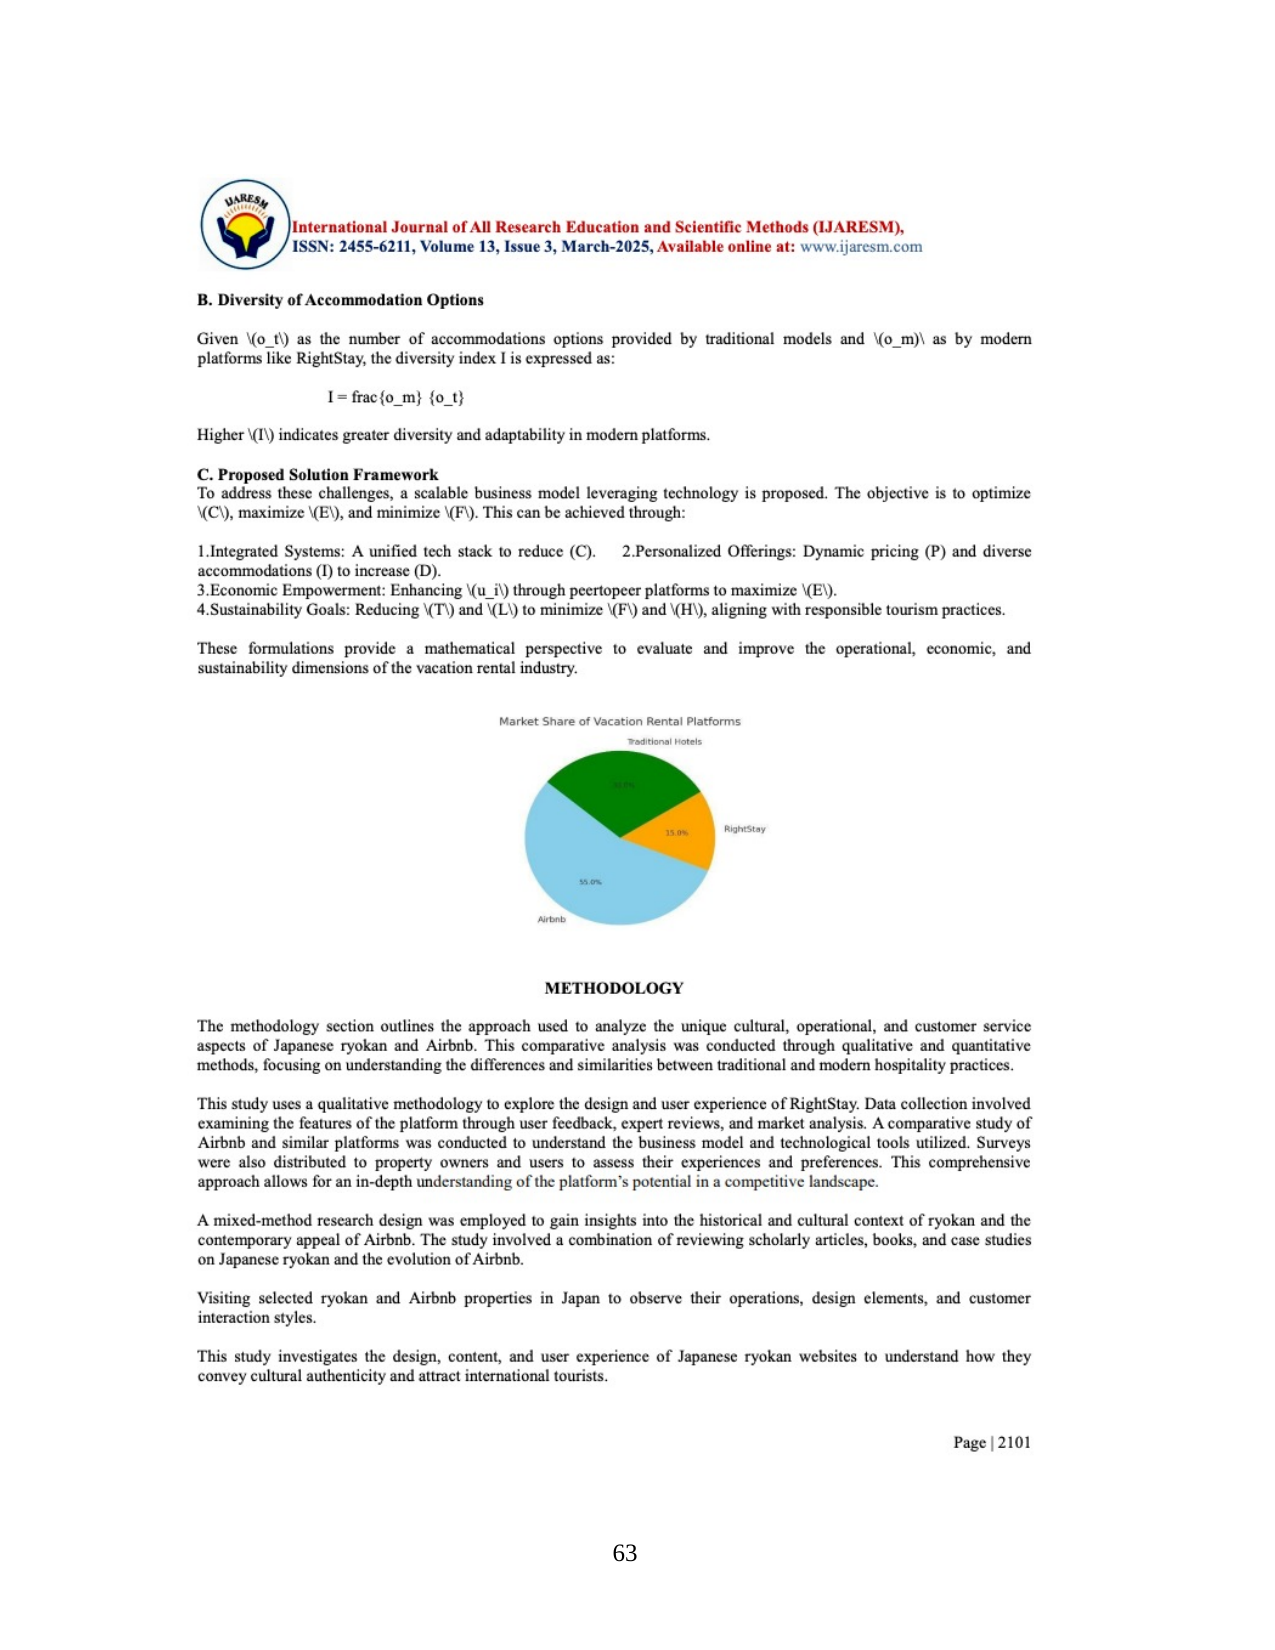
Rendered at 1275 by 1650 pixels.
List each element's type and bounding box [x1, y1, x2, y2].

picture [111, 174, 1125, 1494]
